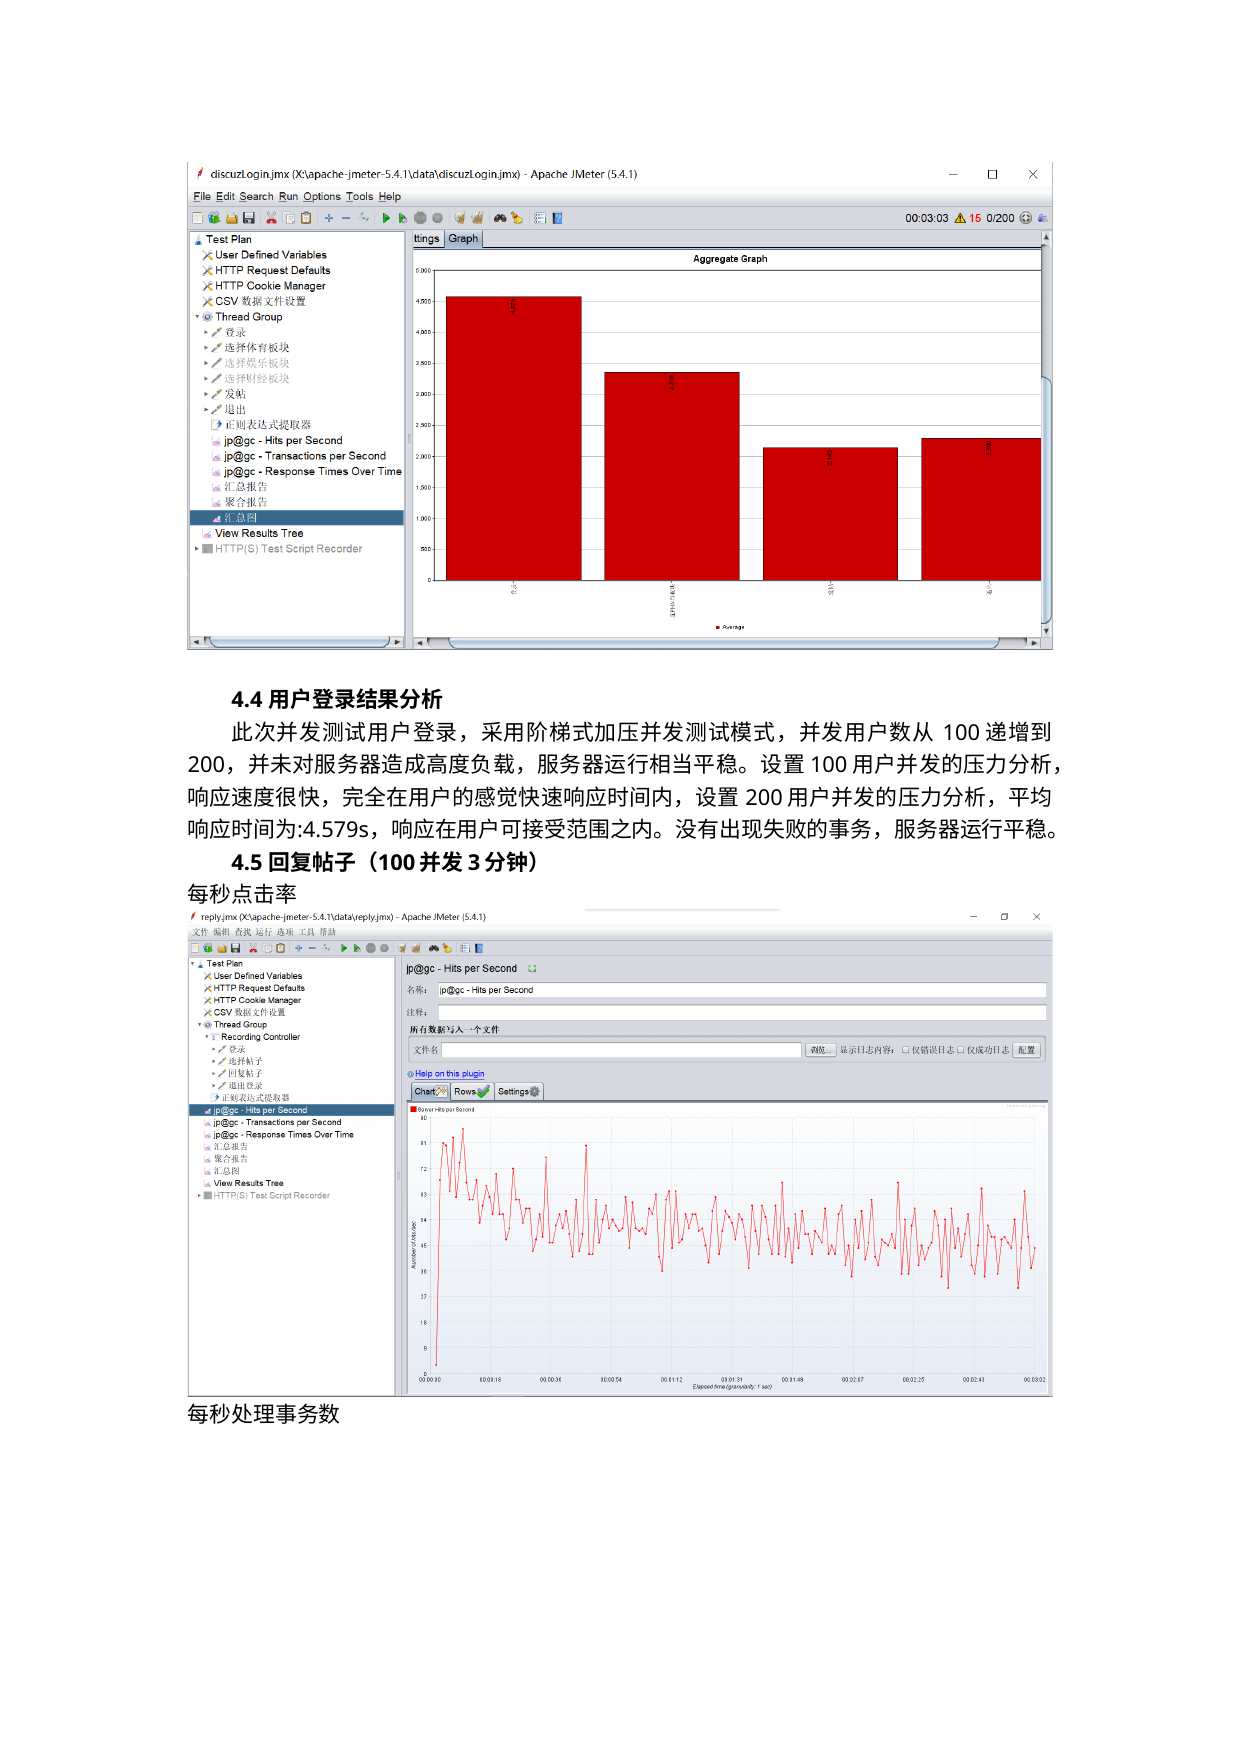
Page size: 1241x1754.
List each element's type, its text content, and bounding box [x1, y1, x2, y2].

text 每秒处理事务数 [187, 1397, 1053, 1429]
text 此次并发测试用户登录，采用阶梯式加压并发测试模式，并发用户数从100递增到200，并未对服务器造成高度负载，服务器运行相当平稳。设置100用户并发的压力分析，响应速度很快，完全在用户的感觉快速响应时间内，设置200用户并发的压力分析，平均响应时间为:4.579s，响应在用户可接受范围之内。没有出现失败的事务，服务器运行平稳。 [187, 714, 1053, 844]
text 4.4 用户登录结果分析 [187, 682, 1053, 714]
picture [187, 162, 1053, 650]
text 每秒点击率 [187, 877, 1053, 909]
text 4.5 回复帖子（100并发3分钟） [187, 844, 1053, 877]
picture [187, 909, 1053, 1397]
